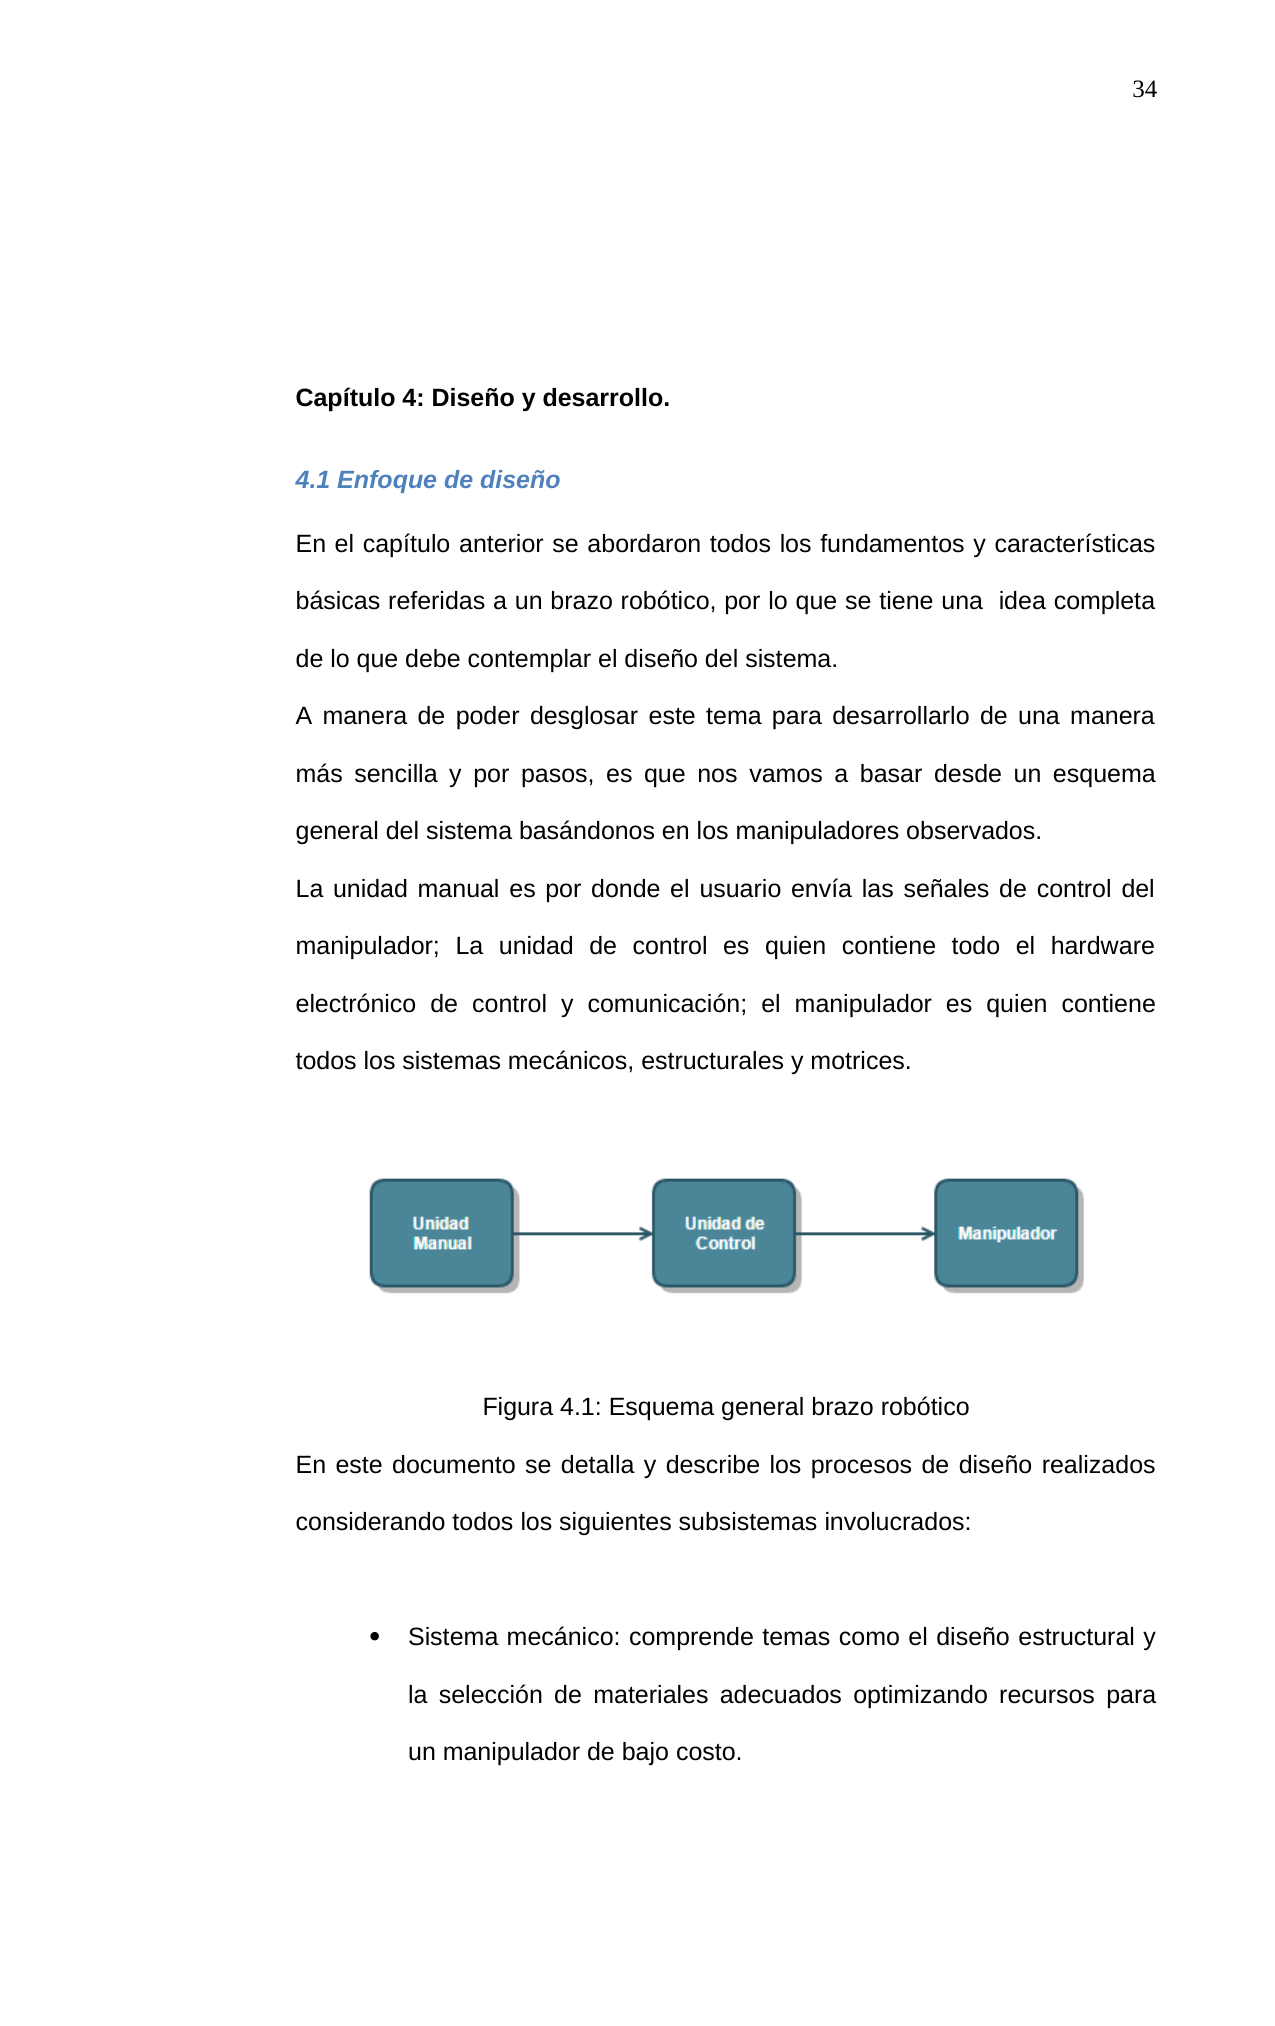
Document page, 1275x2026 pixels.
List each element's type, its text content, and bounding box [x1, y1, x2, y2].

text En este documento se detalla y describe los procesos de diseño realizados considerando todos los siguientes subsistemas involucrados: [295, 1450, 1157, 1536]
text Figura 4.1: Esquema general brazo robótico [295, 1392, 1157, 1421]
text La unidad manual es por donde el usuario envía las señales de control del manipulador; La unidad de control es quien contiene todo el hardware electrónico de control y comunicación; el manipulador es quien contiene todos los sistemas mecánicos, estructurales y motrices. [295, 874, 1157, 1075]
subtitle Capítulo 4: Diseño y desarrollo. [295, 382, 1157, 411]
picture [358, 1161, 1094, 1307]
list Sistema mecánico: comprende temas como el diseño estructural y la selección de materiales adecuados optimizando recursos para un manipulador de bajo costo. [370, 1622, 1157, 1766]
text En el capítulo anterior se abordaron todos los fundamentos y características básicas referidas a un brazo robótico, por lo que se tiene una idea completa de lo que debe contemplar el diseño del sistema. [295, 529, 1157, 672]
text A manera de poder desglosar este tema para desarrollarlo de una manera más sencilla y por pasos, es que nos vamos a basar desde un esquema general del sistema basándonos en los manipuladores observados. [295, 701, 1157, 845]
subtitle 4.1 Enfoque de diseño [295, 465, 1157, 494]
